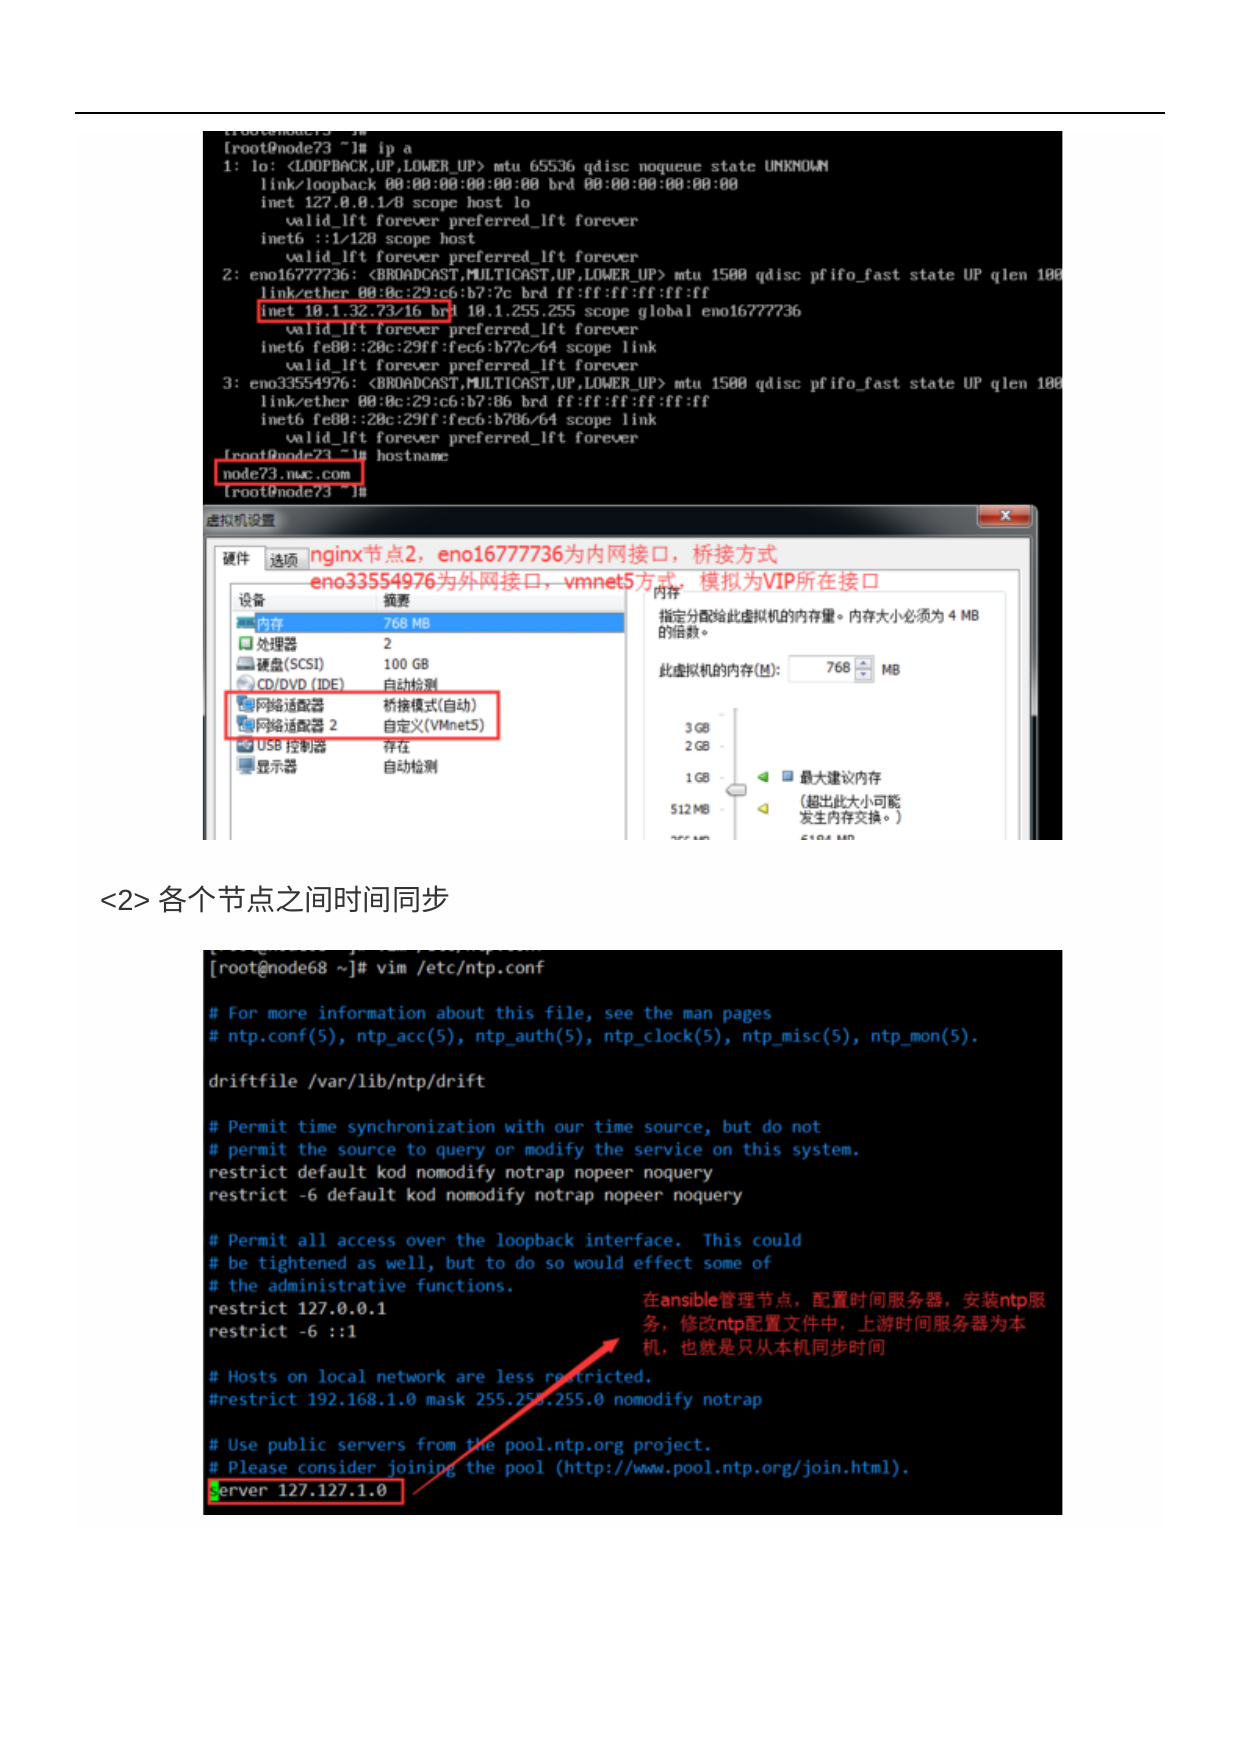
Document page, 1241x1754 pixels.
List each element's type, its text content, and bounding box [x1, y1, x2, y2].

picture [202, 950, 1063, 1515]
picture [202, 131, 1063, 840]
text <2> 各个节点之间时间同步 [75, 864, 1165, 932]
